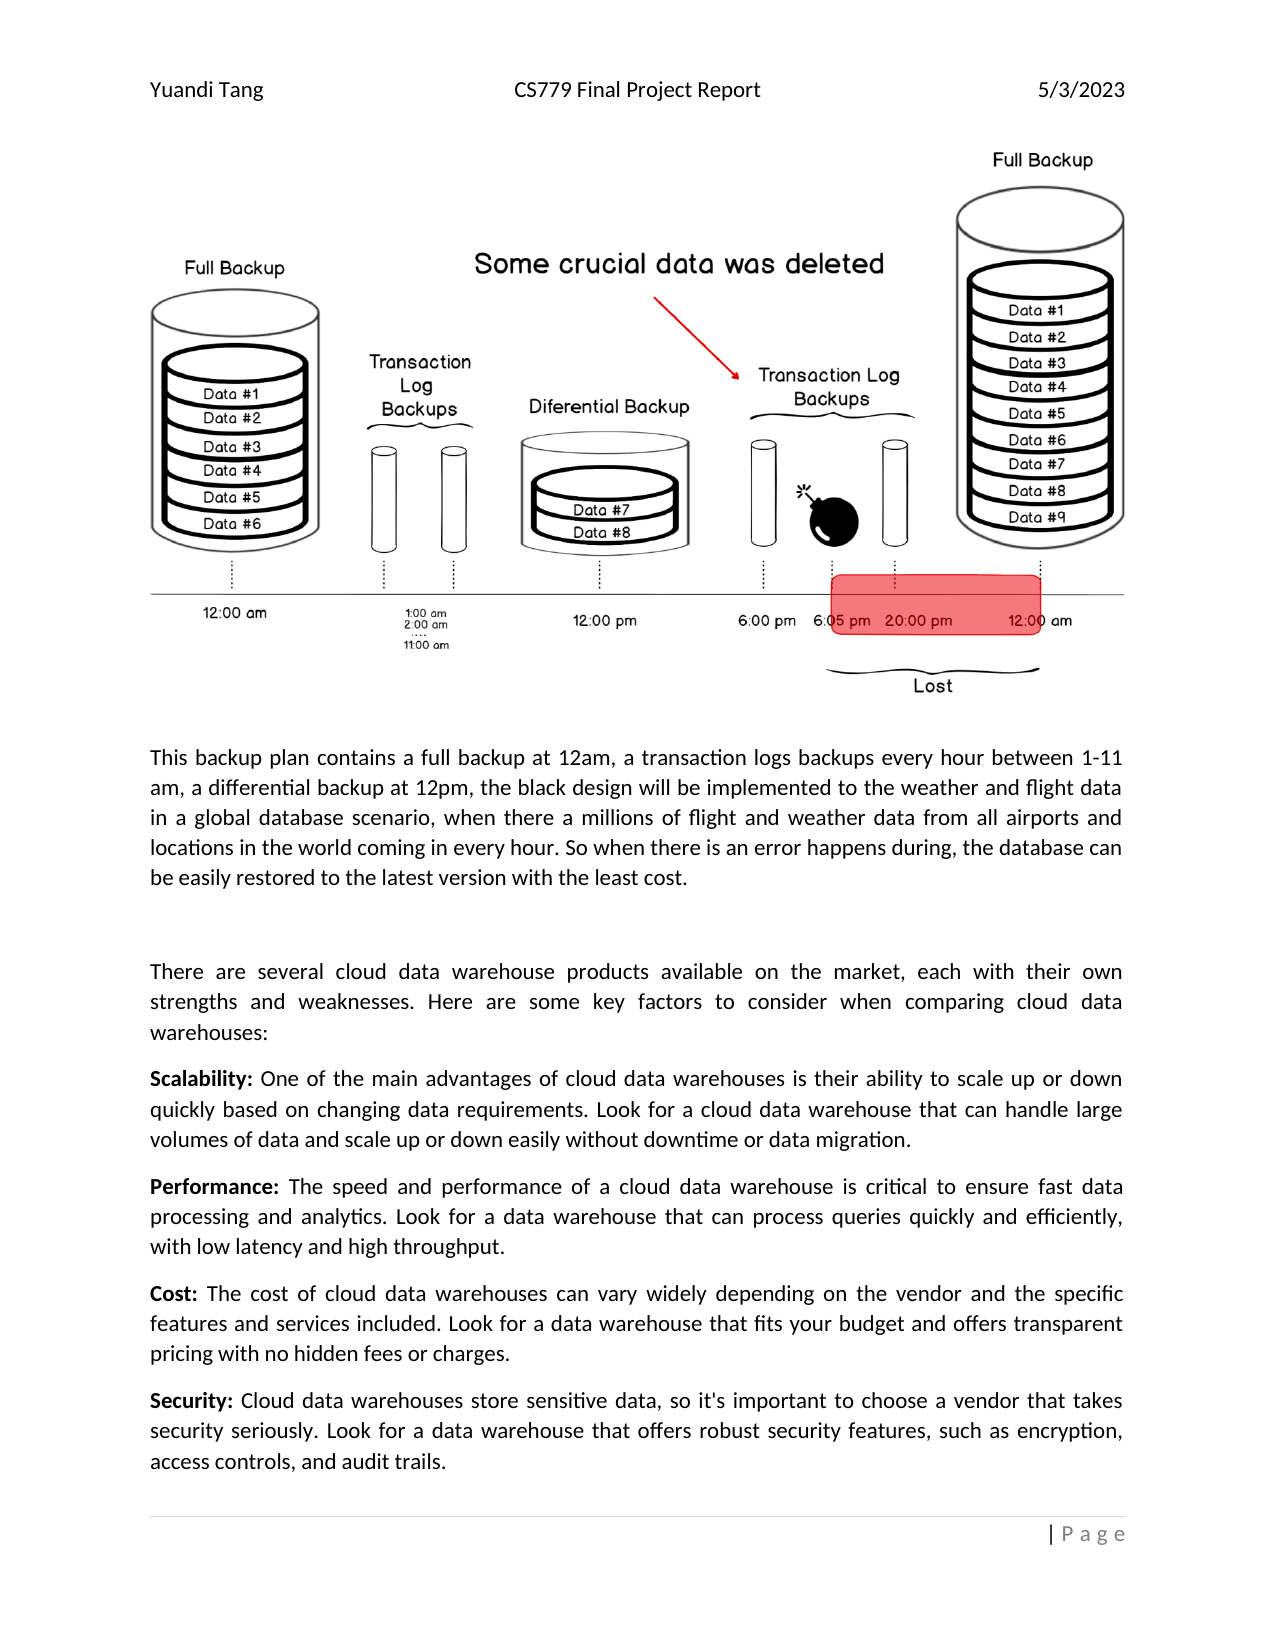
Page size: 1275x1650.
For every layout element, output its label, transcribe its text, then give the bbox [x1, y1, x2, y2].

text There are several cloud data warehouse products available on the market, each with their own strengths and weaknesses. Here are some key factors to consider when comparing cloud data warehouses: [150, 957, 1125, 1046]
text This backup plan contains a full backup at 12am, a transaction logs backups every hour between 1-11 am, a differential backup at 12pm, the black design will be implemented to the weather and flight data in a global database scenario, when there a millions of flight and weather data from all airports and locations in the world coming in every hour. So when there is an error happens during, the database can be easily restored to the latest version with the least cost. [150, 743, 1125, 891]
text Cost: The cost of cloud data warehouses can vary widely depending on the vendor and the specific features and services included. Look for a data warehouse that fits your budget and offers transparent pricing with no hidden fees or charges. [150, 1279, 1125, 1367]
text Security: Cloud data warehouses store sensitive data, so it's important to choose a vendor that takes security seriously. Look for a data warehouse that offers robust security features, such as encryption, access controls, and audit trails. [150, 1386, 1125, 1475]
text Performance: The speed and performance of a cloud data warehouse is critical to ensure fast data processing and analytics. Look for a data warehouse that can process queries quickly and efficiently, with low latency and high throughput. [150, 1172, 1125, 1260]
picture [150, 150, 1125, 724]
text Scalability: One of the main advantages of cloud data warehouses is their ability to scale up or down quickly based on changing data requirements. Look for a cloud data warehouse that can handle large volumes of data and scale up or down easily without downtime or data migration. [150, 1064, 1125, 1153]
